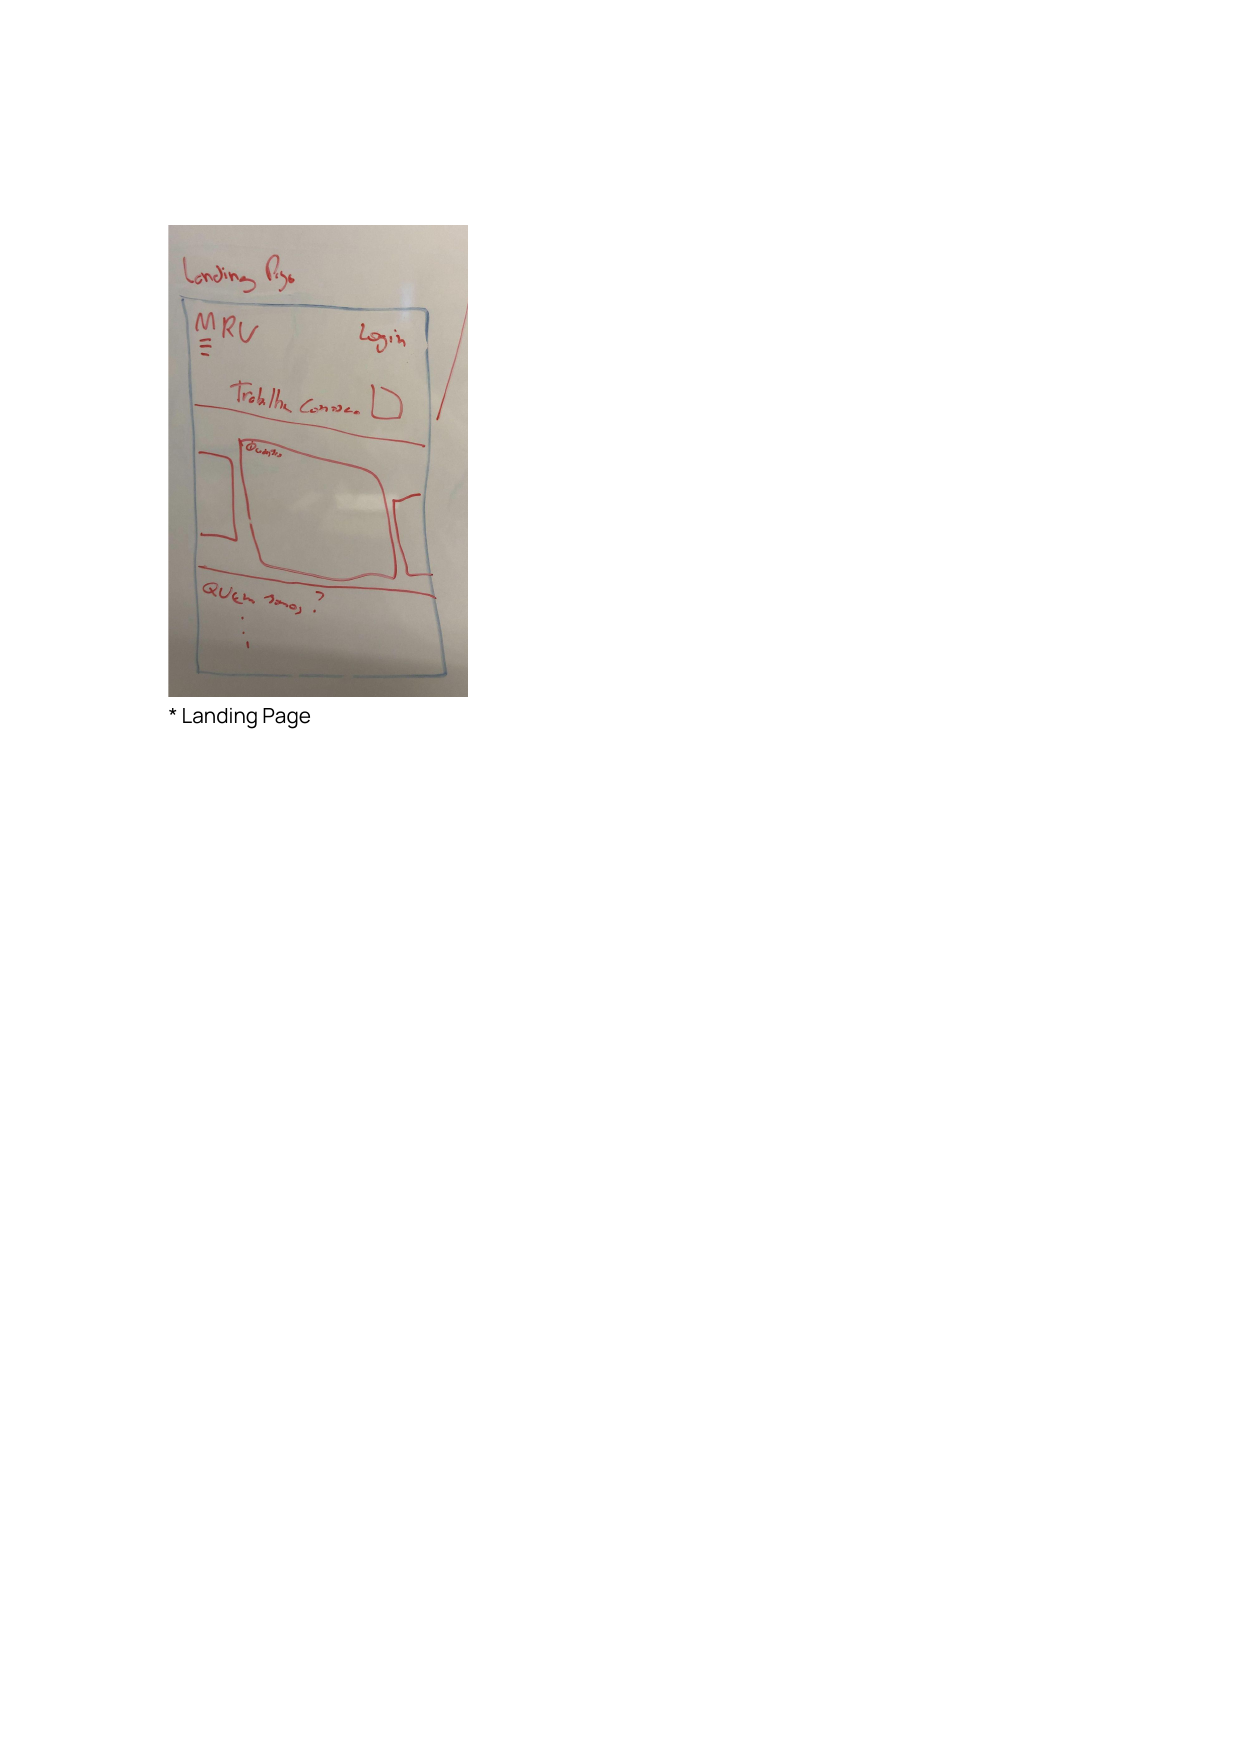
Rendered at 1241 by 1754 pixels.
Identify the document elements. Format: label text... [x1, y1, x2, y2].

text * Landing Page [168, 701, 1165, 729]
picture [168, 225, 468, 697]
